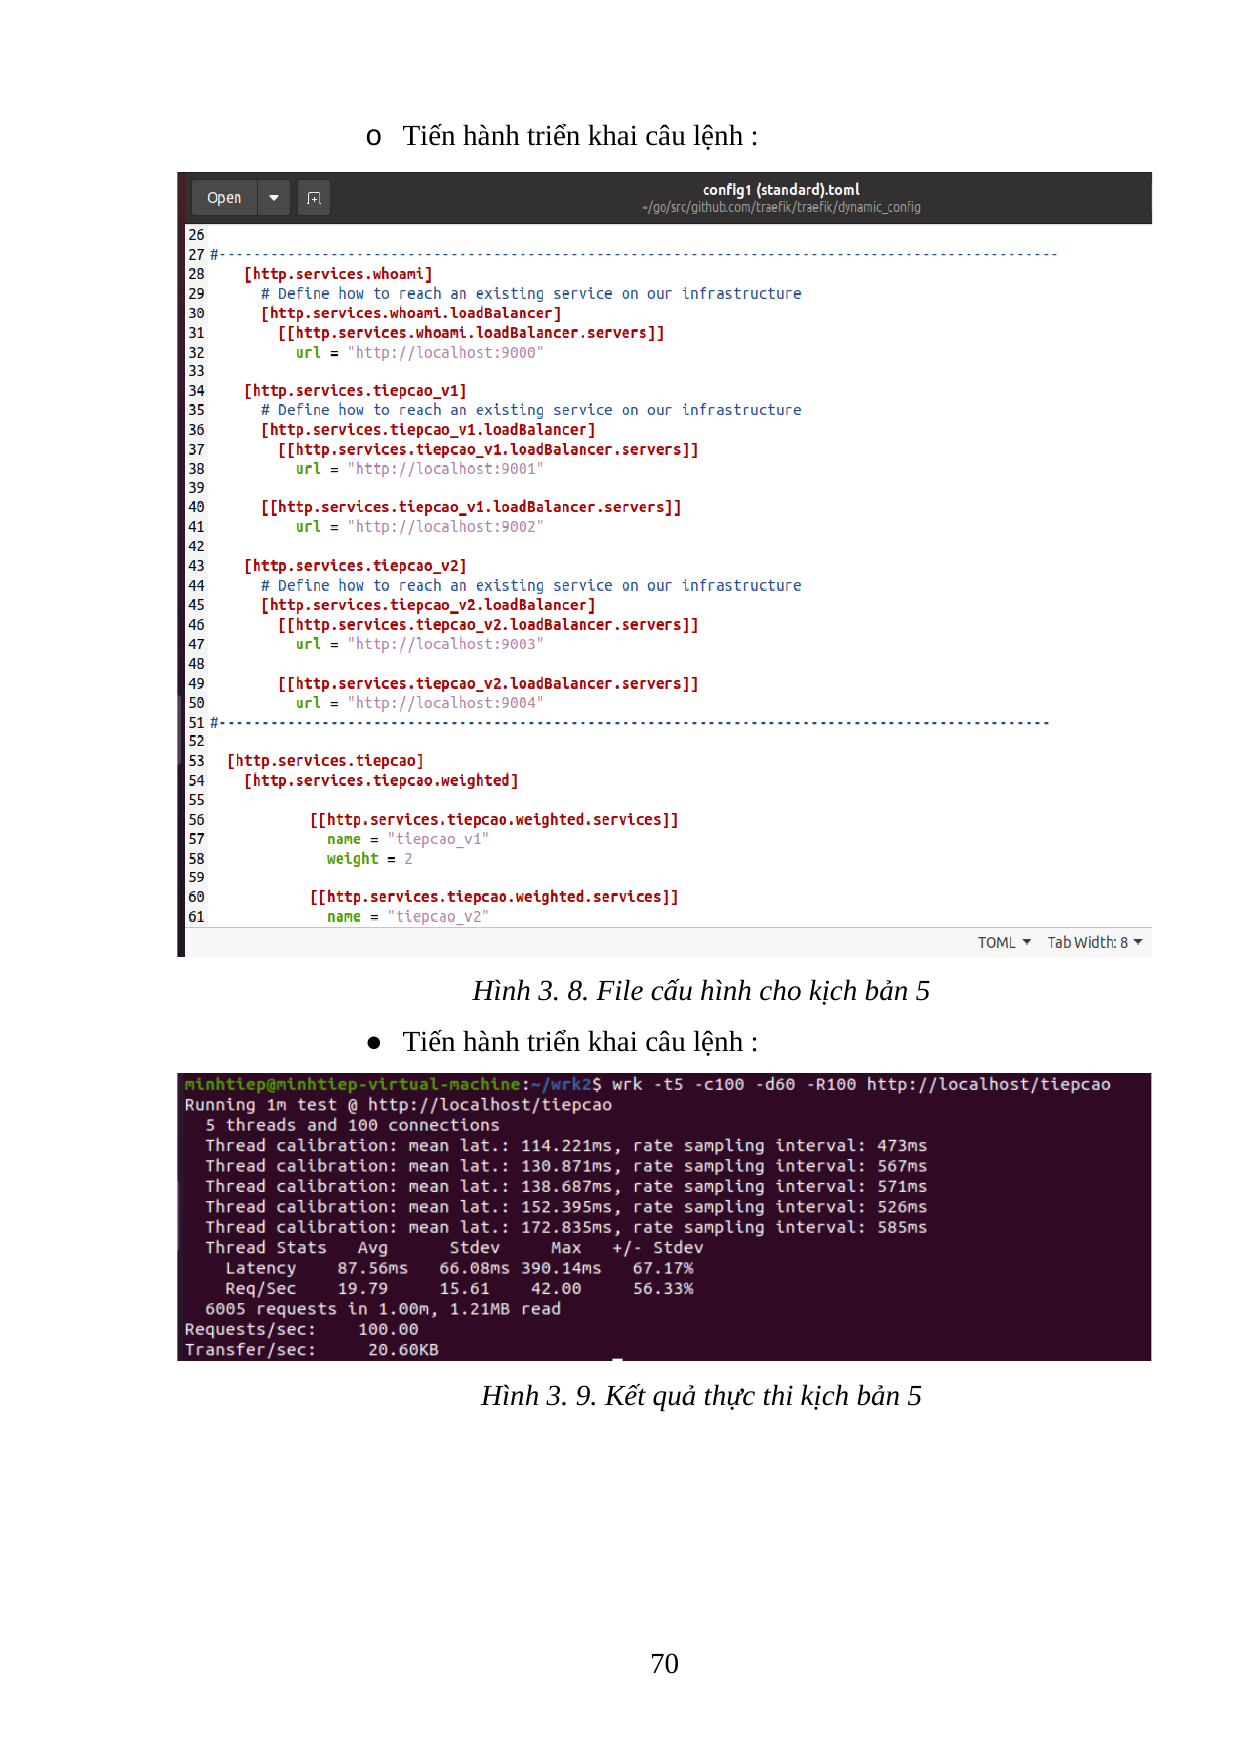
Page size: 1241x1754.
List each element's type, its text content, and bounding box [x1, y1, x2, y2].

list Tiến hành triển khai câu lệnh : [365, 1024, 1152, 1057]
picture [177, 1073, 1152, 1361]
picture [177, 172, 1153, 957]
list Tiến hành triển khai câu lệnh : [365, 118, 1152, 154]
